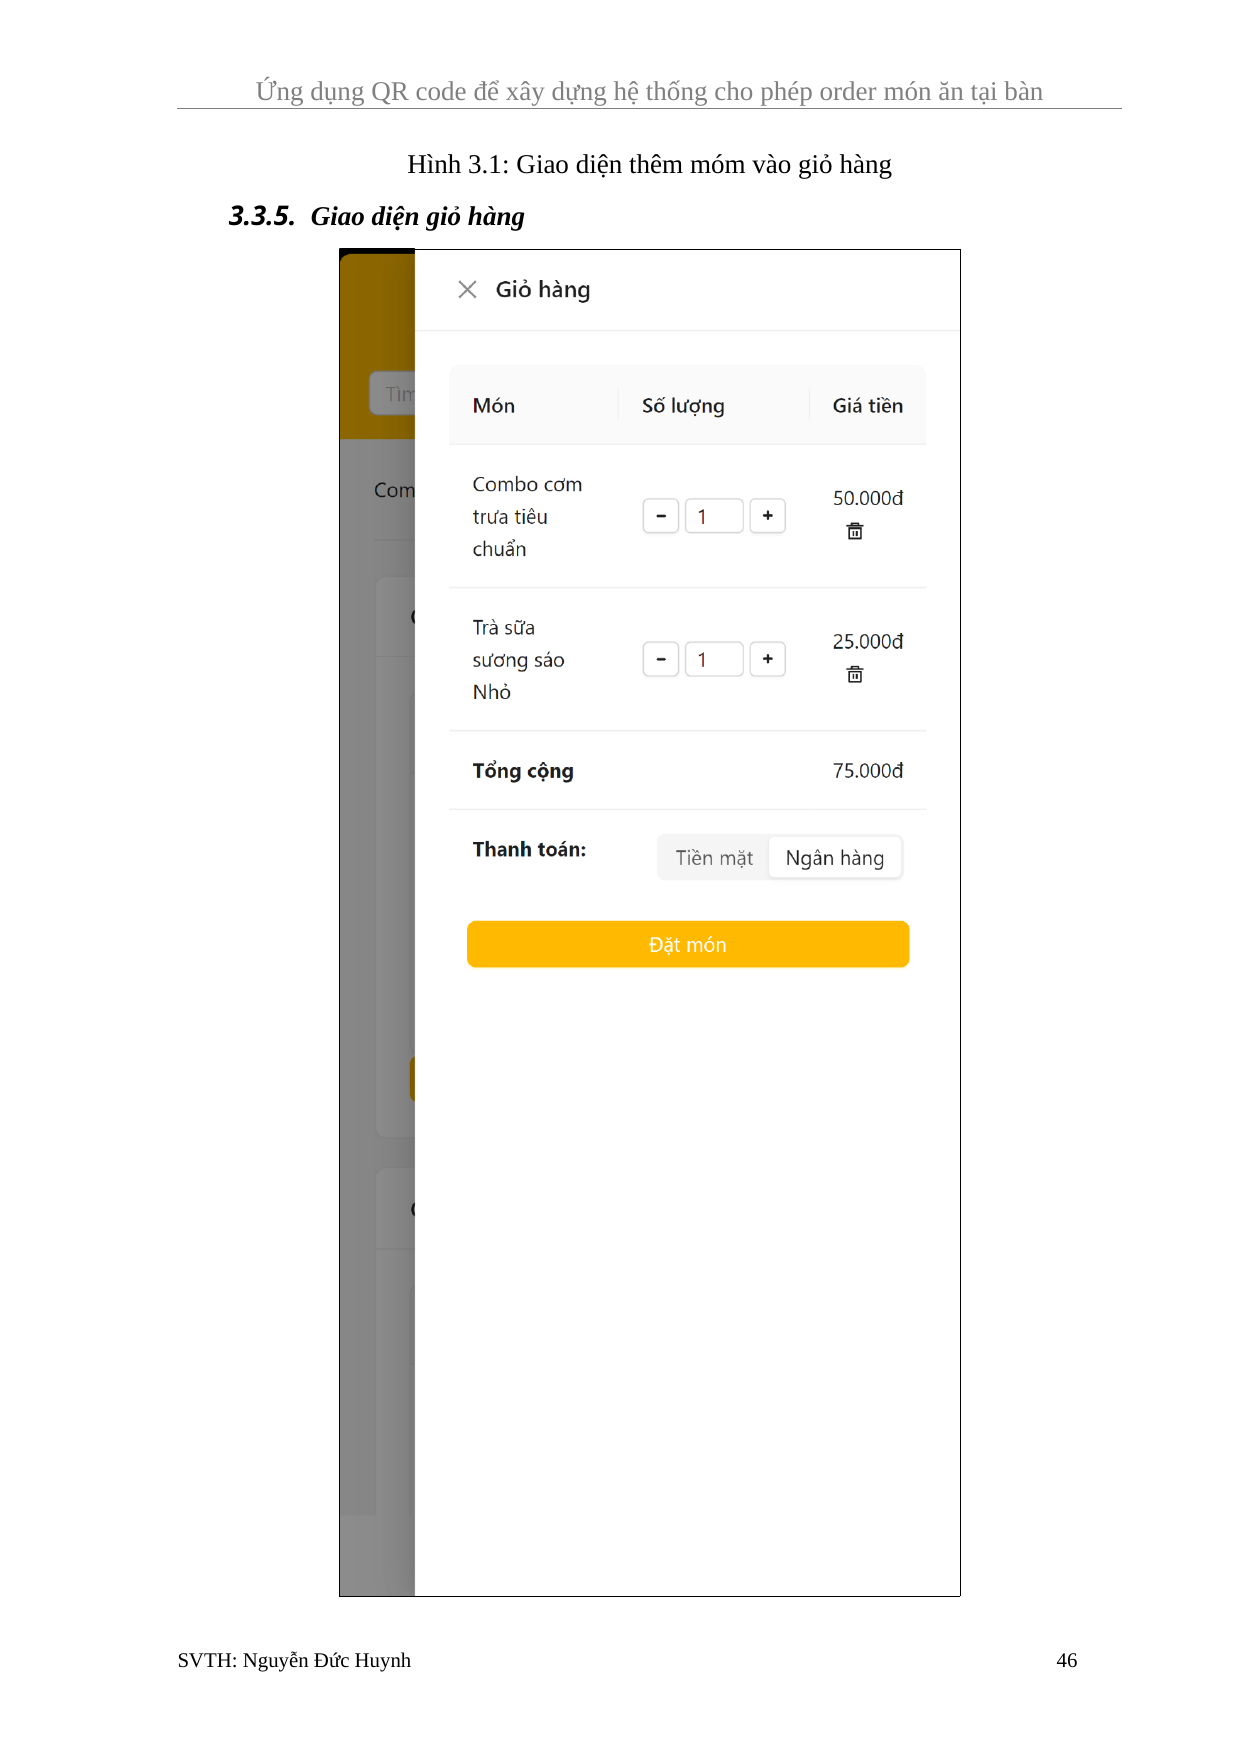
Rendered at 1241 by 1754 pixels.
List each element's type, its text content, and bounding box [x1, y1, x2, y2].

subtitle Giao diện giỏ hàng [177, 196, 1122, 233]
picture [340, 250, 960, 1596]
subtitle Giao diện thêm móm vào giỏ hàng [177, 148, 1122, 179]
